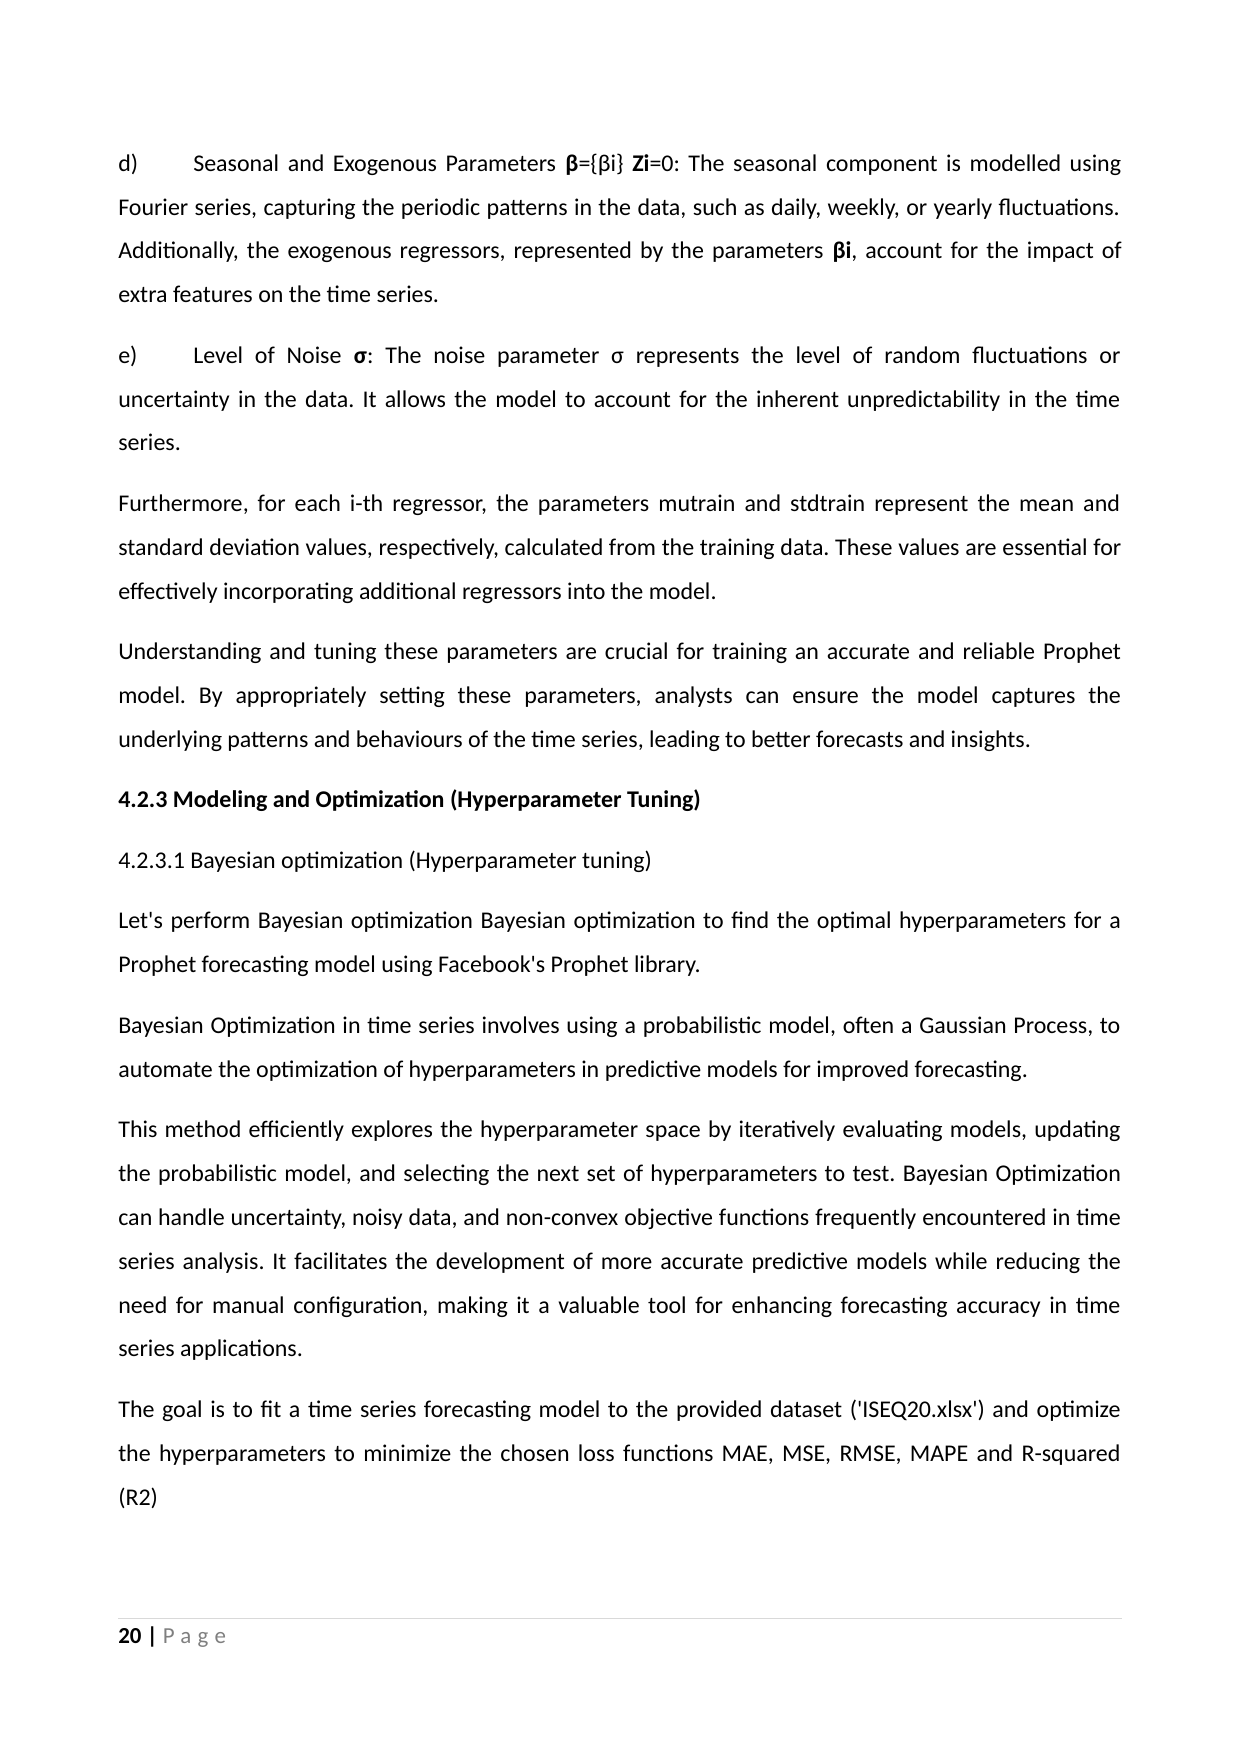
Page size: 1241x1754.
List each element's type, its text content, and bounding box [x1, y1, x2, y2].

text Let's perform Bayesian optimization Bayesian optimization to find the optimal hyperparameters for a Prophet forecasting model using Facebook's Prophet library. [118, 906, 1122, 979]
text Understanding and tuning these parameters are crucial for training an accurate and reliable Prophet model. By appropriately setting these parameters, analysts can ensure the model captures the underlying patterns and behaviours of the time series, leading to better forecasts and insights. [118, 636, 1122, 753]
text This method efficiently explores the hyperparameter space by iteratively evaluating models, updating the probabilistic model, and selecting the next set of hyperparameters to test. Bayesian Optimization can handle uncertainty, noisy data, and non-convex objective functions frequently encountered in time series analysis. It facilitates the development of more accurate predictive models while reducing the need for manual configuration, making it a valuable tool for enhancing forecasting accuracy in time series applications. [118, 1114, 1122, 1363]
text e) Level of Noise σ: The noise parameter σ represents the level of random fluctuations or uncertainty in the data. It allows the model to account for the inherent unpredictability in the time series. [118, 340, 1122, 457]
text Bayesian Optimization in time series involves using a probabilistic model, often a Gaussian Process, to automate the optimization of hyperparameters in predictive models for improved forecasting. [118, 1010, 1122, 1083]
text The goal is to fit a time series forecasting model to the provided dataset ('ISEQ20.xlsx') and optimize the hyperparameters to minimize the chosen loss functions MAE, MSE, RMSE, MAPE and R-squared (R2) [118, 1394, 1122, 1511]
text Furthermore, for each i-th regressor, the parameters mutrain and stdtrain represent the mean and standard deviation values, respectively, calculated from the training data. These values are essential for effectively incorporating additional regressors into the model. [118, 488, 1122, 605]
text 4.2.3 Modeling and Optimization (Hyperparameter Tuning) [118, 784, 1122, 814]
text d) Seasonal and Exogenous Parameters β={βi} Zi=0: The seasonal component is modelled using Fourier series, capturing the periodic patterns in the data, such as daily, weekly, or yearly fluctuations. Additionally, the exogenous regressors, represented by the parameters βi, account for the impact of extra features on the time series. [118, 148, 1122, 308]
text 4.2.3.1 Bayesian optimization (Hyperparameter tuning) [118, 845, 1122, 874]
